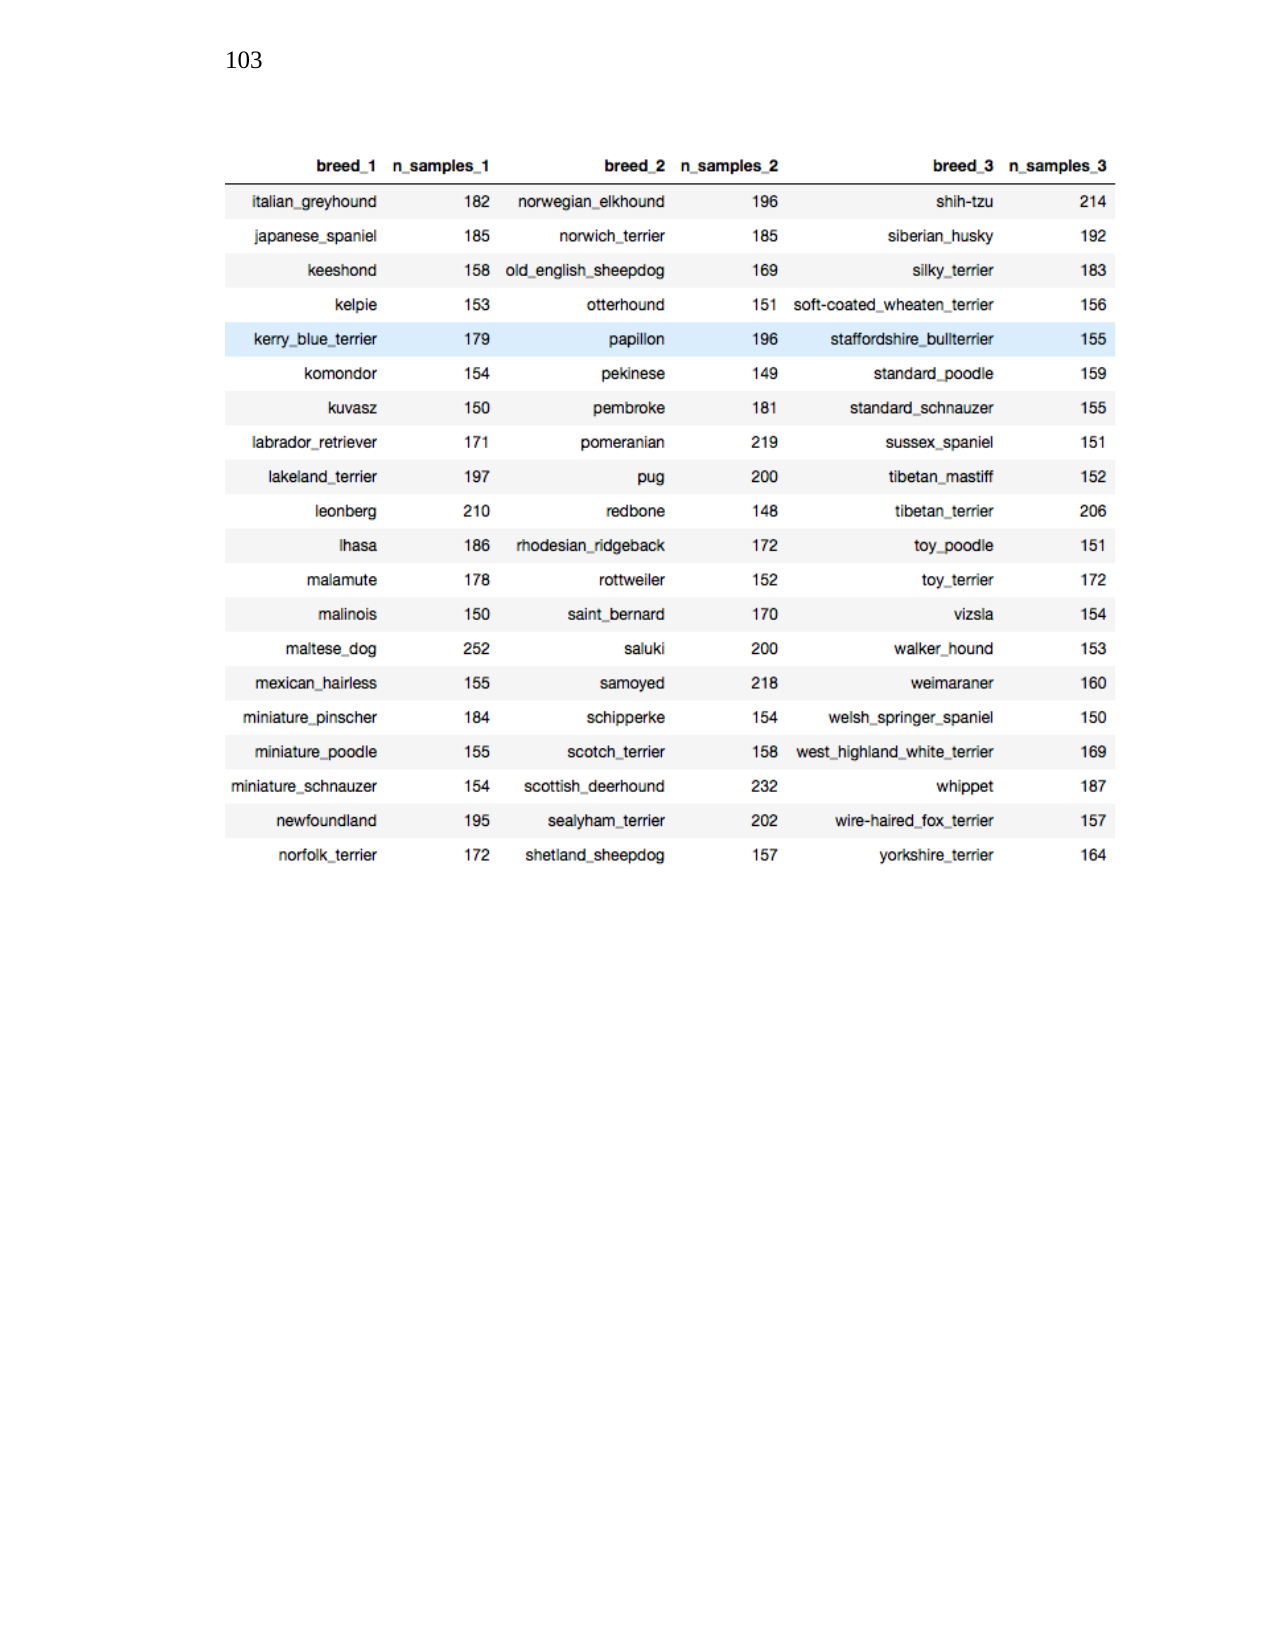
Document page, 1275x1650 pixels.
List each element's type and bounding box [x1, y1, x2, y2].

picture [225, 150, 1122, 866]
